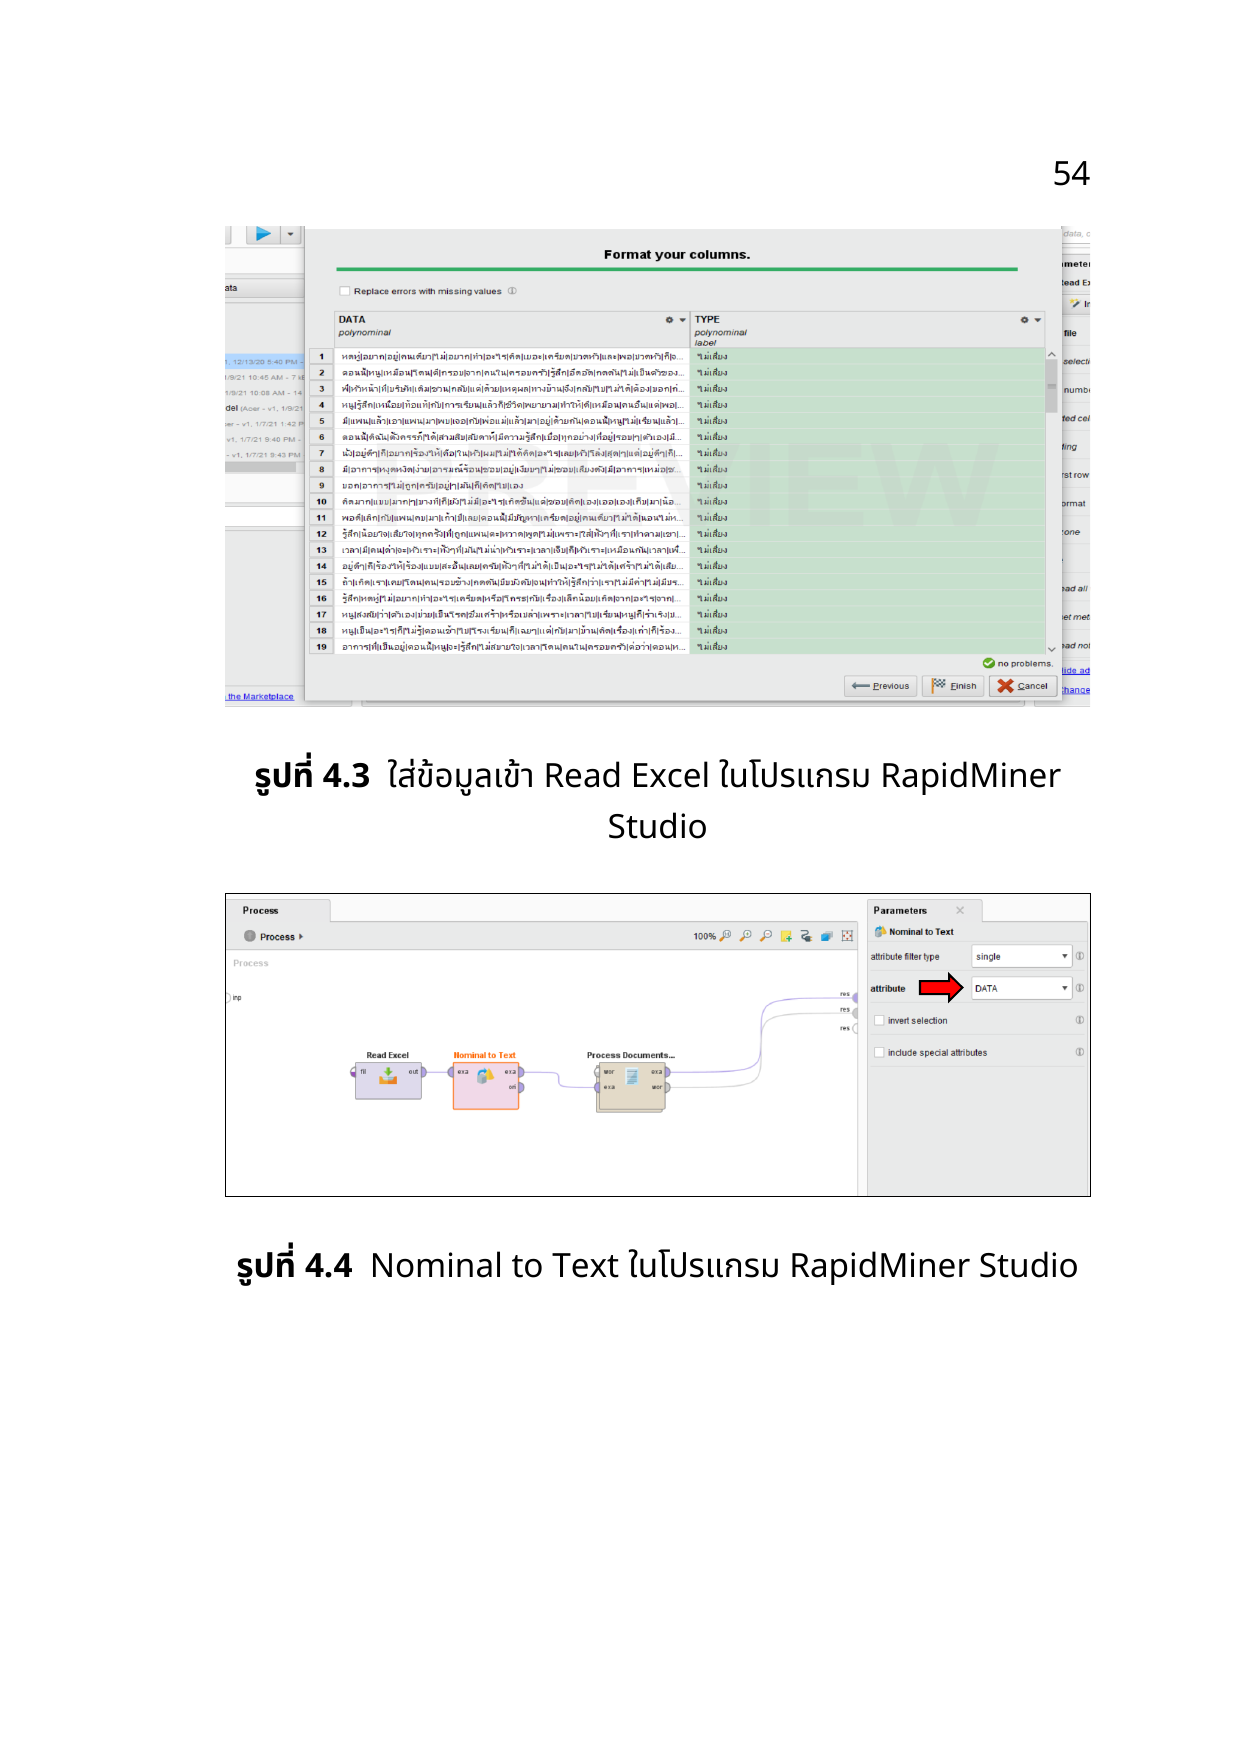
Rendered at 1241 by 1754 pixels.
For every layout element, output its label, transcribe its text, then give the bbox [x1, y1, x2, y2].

picture [226, 894, 1090, 1196]
text รูปที่ 4.3 ใส่ข้อมูลเข้า Read Excel ในโปรแกรม RapidMiner Studio [225, 752, 1090, 848]
text รูปที่ 4.4 Nominal to Text ในโปรแกรม RapidMiner Studio [225, 1242, 1090, 1293]
picture [225, 226, 1091, 707]
